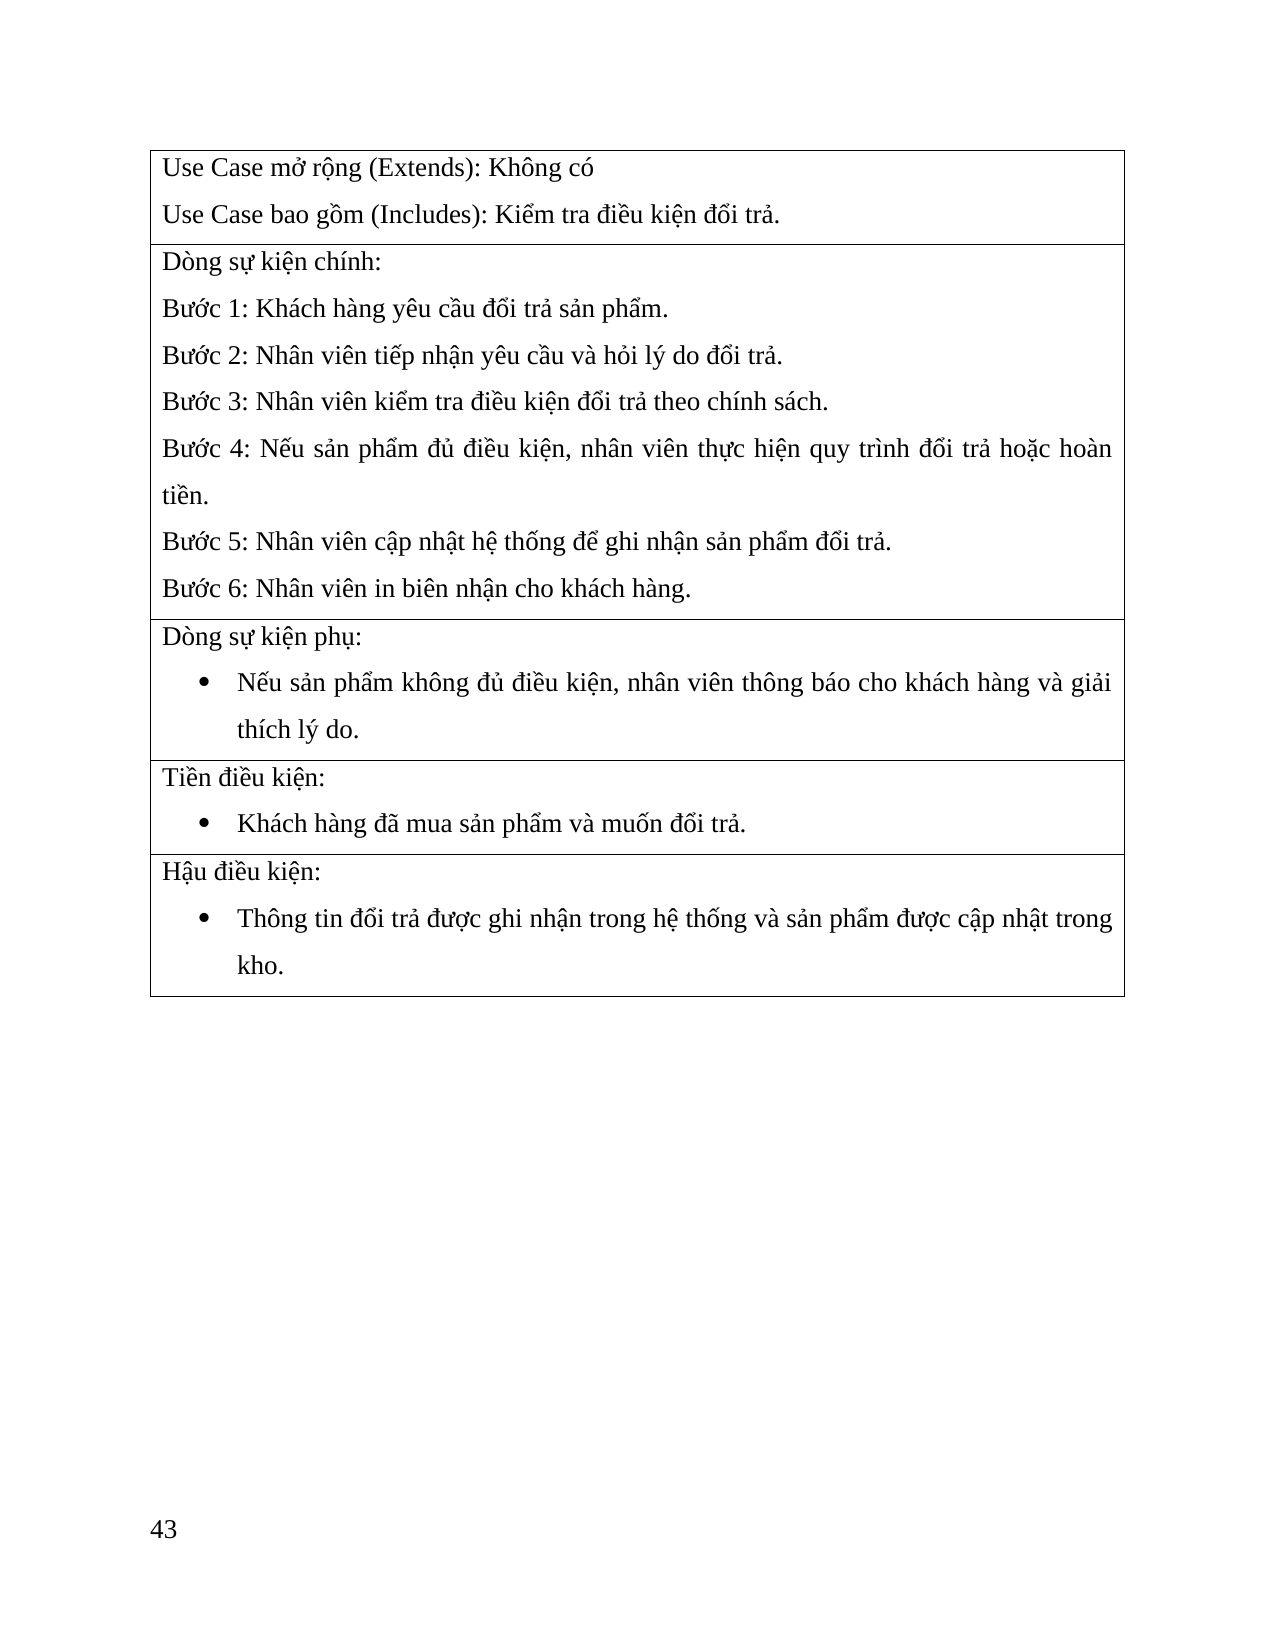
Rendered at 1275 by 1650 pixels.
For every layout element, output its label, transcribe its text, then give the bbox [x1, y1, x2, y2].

table_cell Dòng sự kiện phụ: Nếu sản phẩm không đủ điều kiện, nhân viên thông báo cho khách hàng và giải thích lý do. [151, 620, 1124, 760]
table_cell Tiền điều kiện: Khách hàng đã mua sản phẩm và muốn đổi trả. [151, 761, 1124, 854]
table_cell Dòng sự kiện chính: Bước 1: Khách hàng yêu cầu đổi trả sản phẩm. Bước 2: Nhân viên tiếp nhận yêu cầu và hỏi lý do đổi trả. Bước 3: Nhân viên kiểm tra điều kiện đổi trả theo chính sách. Bước 4: Nếu sản phẩm đủ điều kiện, nhân viên thực hiện quy trình đổi trả hoặc hoàn tiền. Bước 5: Nhân viên cập nhật hệ thống để ghi nhận sản phẩm đổi trả. Bước 6: Nhân viên in biên nhận cho khách hàng. [151, 245, 1124, 619]
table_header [151, 151, 1124, 244]
table_cell Hậu điều kiện: Thông tin đổi trả được ghi nhận trong hệ thống và sản phẩm được cập nhật trong kho. [151, 855, 1124, 996]
